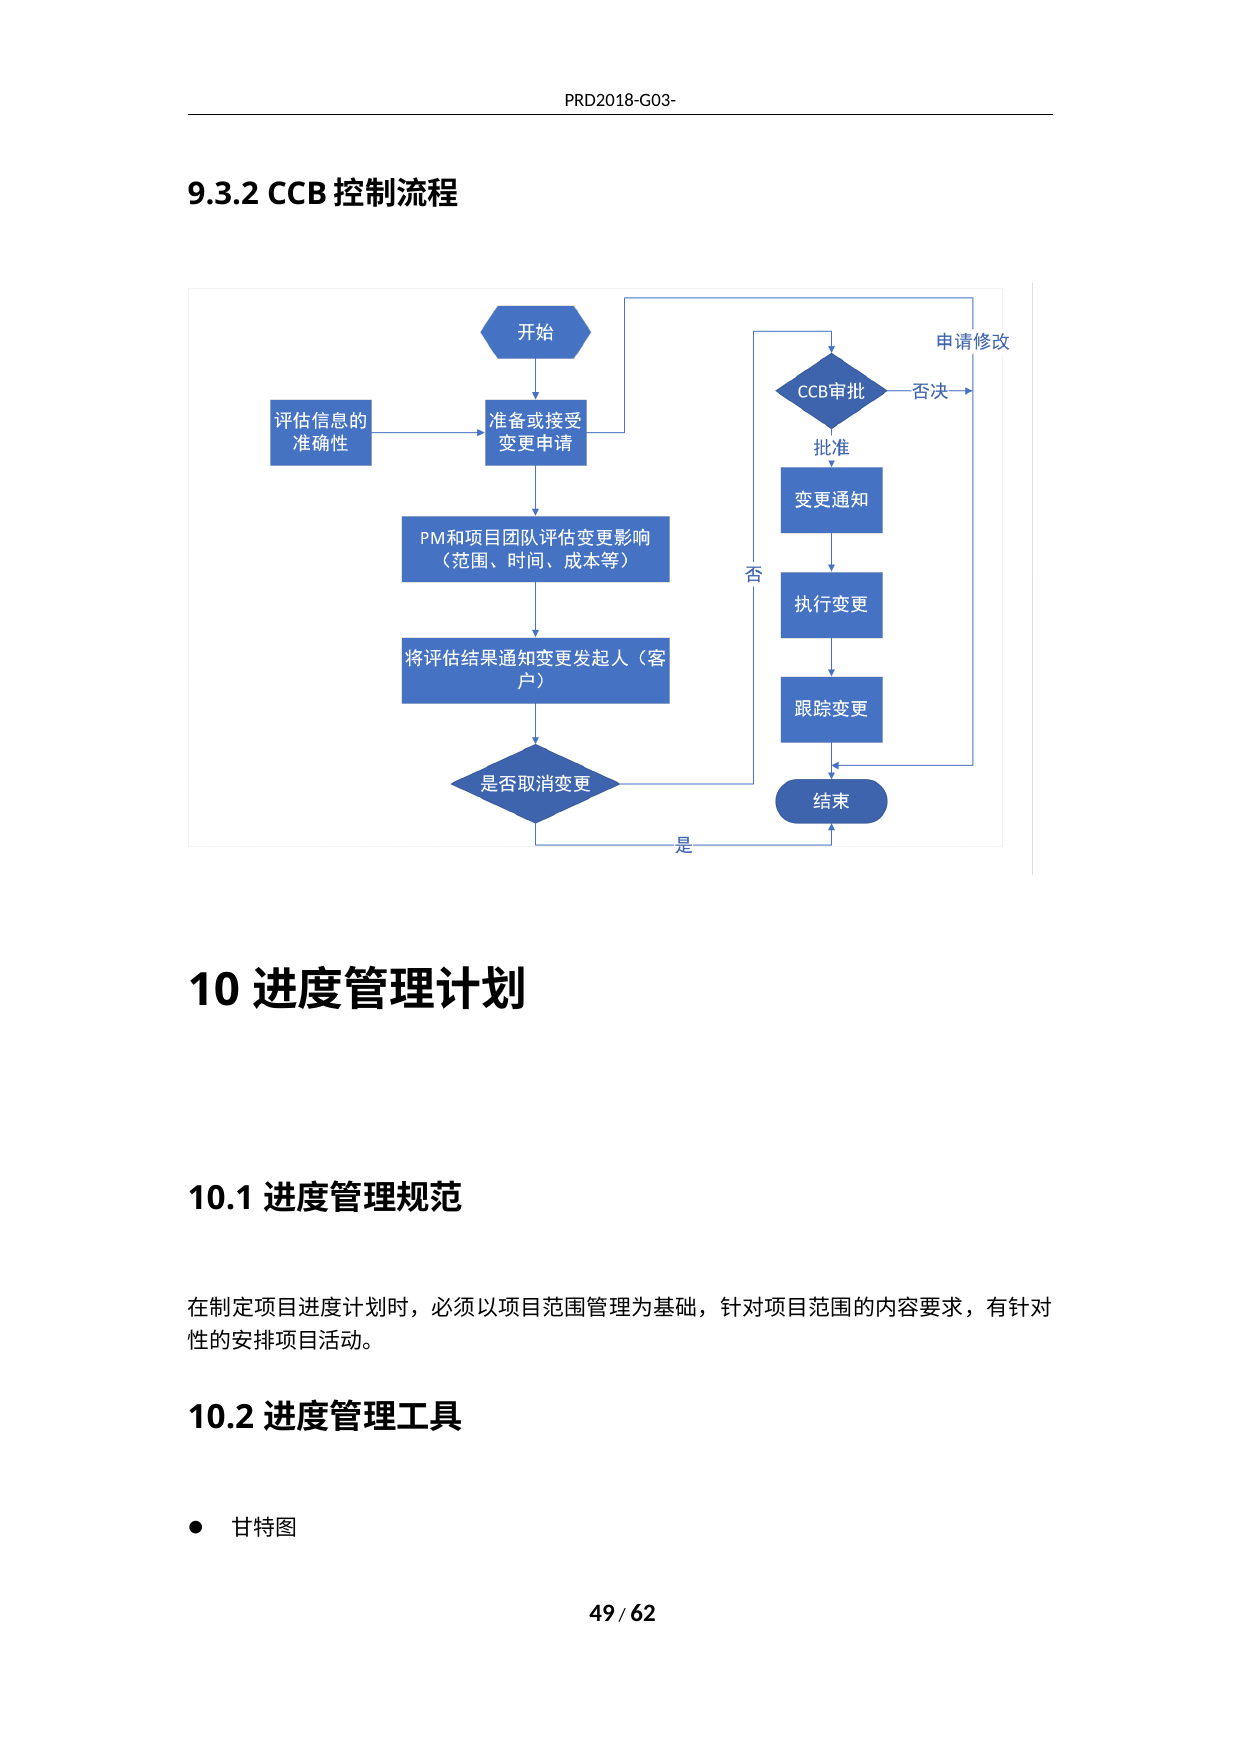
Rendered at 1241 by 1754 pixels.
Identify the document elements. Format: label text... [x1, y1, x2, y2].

text 在制定项目进度计划时，必须以项目范围管理为基础，针对项目范围的内容要求，有针对性的安排项目活动。 [187, 1290, 1053, 1355]
subtitle 10.1 进度管理规范 [187, 1162, 1053, 1227]
subtitle 9.3.2 CCB控制流程 [187, 158, 1053, 223]
picture [187, 283, 1033, 875]
list 甘特图 [187, 1509, 1053, 1542]
subtitle 10 进度管理计划 [187, 937, 1053, 1034]
subtitle 10.2 进度管理工具 [187, 1382, 1053, 1447]
